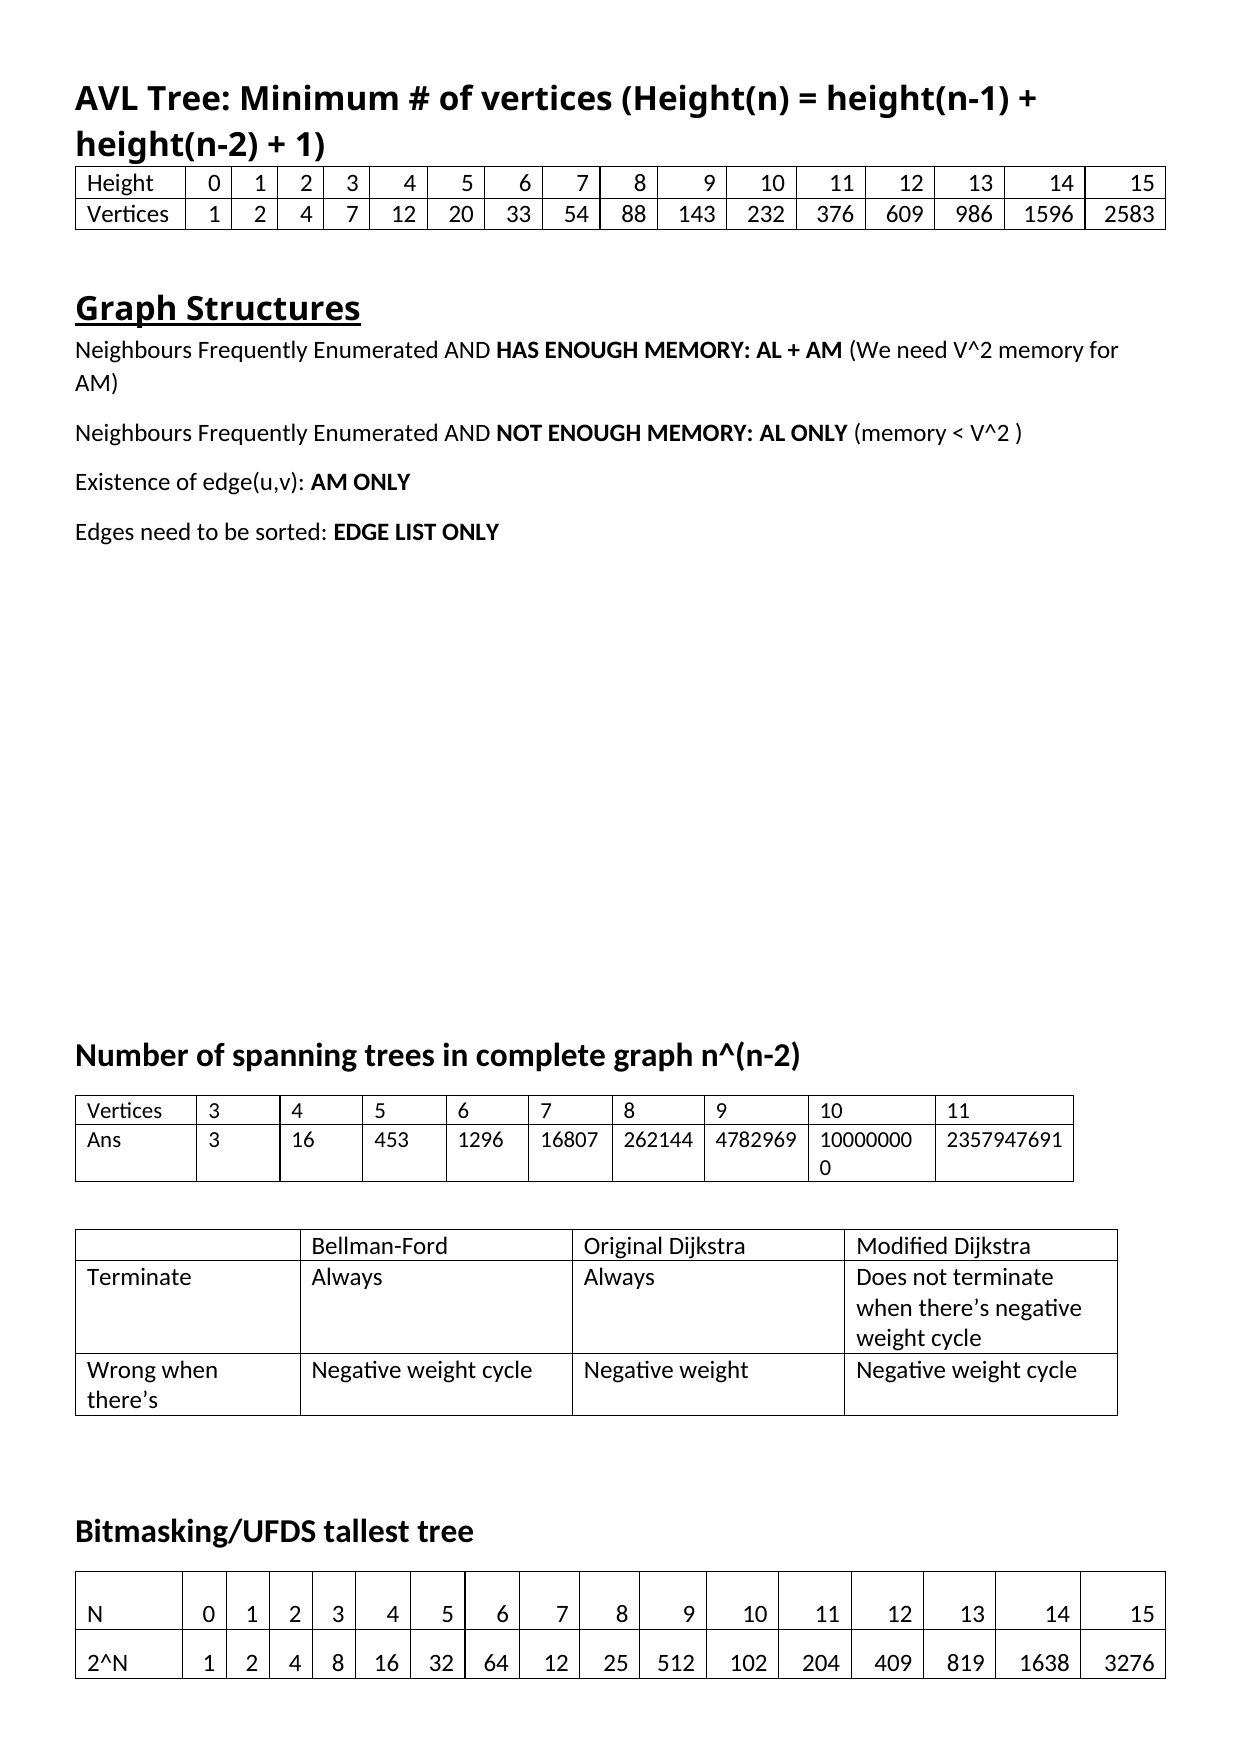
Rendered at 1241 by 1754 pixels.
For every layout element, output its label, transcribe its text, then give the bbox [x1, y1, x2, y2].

table_header 5 [428, 167, 484, 197]
table_header 11 [779, 1572, 851, 1628]
table_header 5 [411, 1572, 464, 1628]
table_cell 4096 [852, 1630, 923, 1678]
text Existence of edge(u,v): AM ONLY [75, 466, 1165, 497]
table_cell 16 [356, 1630, 410, 1678]
table_header 8 [580, 1572, 639, 1628]
table_cell 512 [640, 1630, 706, 1678]
text Neighbours Frequently Enumerated AND NOT ENOUGH MEMORY: AL ONLY (memory < V^2 ) [75, 417, 1165, 447]
table_cell 453 [363, 1125, 446, 1181]
table_header 13 [924, 1572, 995, 1628]
table_cell 32 [411, 1630, 464, 1678]
table_header 6 [485, 167, 542, 197]
table_header 9 [658, 167, 726, 197]
table_cell 2048 [779, 1630, 851, 1678]
table_cell 4782969 [705, 1125, 808, 1181]
table_cell 54 [543, 199, 599, 229]
table_cell 1296 [447, 1125, 528, 1181]
text Neighbours Frequently Enumerated AND HAS ENOUGH MEMORY: AL + AM (We need V^2 memory for AM) [75, 334, 1165, 398]
table_header 11 [936, 1096, 1073, 1124]
table_cell 8 [313, 1630, 355, 1678]
table_cell 128 [520, 1630, 579, 1678]
table_header Original Dijkstra [573, 1230, 844, 1260]
table_header 0 [186, 167, 231, 197]
table_cell 2 [227, 1630, 269, 1678]
table_cell 2357947691 [936, 1125, 1073, 1181]
table_header 8 [613, 1096, 704, 1124]
table_cell 143 [658, 199, 726, 229]
table_cell 3 [197, 1125, 279, 1181]
table_header 1 [227, 1572, 269, 1628]
table_header 2 [270, 1572, 312, 1628]
table_cell 1 [186, 199, 231, 229]
table_cell Ans [76, 1125, 196, 1181]
table_cell 256 [580, 1630, 639, 1678]
table_header [76, 1230, 300, 1260]
table_header 0 [183, 1572, 226, 1628]
subtitle Graph Structures [75, 285, 1165, 331]
text AVL Tree: Minimum # of vertices (Height(n) = height(n-1) + height(n-2) + 1) [75, 75, 1165, 166]
table_header 11 [797, 167, 865, 197]
table_cell 100000000 [809, 1125, 935, 1181]
table_cell 32768 [1081, 1630, 1165, 1678]
table_header 9 [640, 1572, 706, 1628]
table_cell 16384 [996, 1630, 1080, 1678]
table_cell 2 [232, 199, 277, 229]
table_header 7 [529, 1096, 612, 1124]
table_header 1 [232, 167, 277, 197]
table_header 12 [852, 1572, 923, 1628]
table_cell 33 [485, 199, 542, 229]
table_header 15 [1086, 167, 1165, 197]
table_cell Negative weight [573, 1354, 844, 1415]
table_cell Terminate [76, 1261, 300, 1353]
table_header Modified Dijkstra [845, 1230, 1117, 1260]
table_header Vertices [76, 1096, 196, 1124]
table_header 4 [370, 167, 427, 197]
table_cell 1 [183, 1630, 226, 1678]
table_cell 4 [278, 199, 323, 229]
table_cell 1024 [707, 1630, 778, 1678]
table_cell 232 [727, 199, 796, 229]
table_header 9 [705, 1096, 808, 1124]
table_cell 16807 [529, 1125, 612, 1181]
table_header Height [76, 167, 185, 197]
table_cell 1596 [1005, 199, 1084, 229]
table_cell 12 [370, 199, 427, 229]
table_header 13 [935, 167, 1004, 197]
table_header 3 [313, 1572, 355, 1628]
table_cell Always [301, 1261, 572, 1353]
table_cell Wrong when there’s [76, 1354, 300, 1415]
table_cell 609 [866, 199, 934, 229]
table_cell 8192 [924, 1630, 995, 1678]
table_cell Vertices [76, 199, 185, 229]
table_header 4 [356, 1572, 410, 1628]
table_header 7 [543, 167, 599, 197]
table_cell 64 [466, 1630, 519, 1678]
table_header 3 [324, 167, 369, 197]
table_cell 376 [797, 199, 865, 229]
table_header 2 [278, 167, 323, 197]
table_cell 20 [428, 199, 484, 229]
text Number of spanning trees in complete graph n^(n-2) [75, 1034, 1165, 1075]
table_header 10 [707, 1572, 778, 1628]
table_cell Negative weight cycle [301, 1354, 572, 1415]
table_cell Always [573, 1261, 844, 1353]
table_cell Does not terminate when there’s negative weight cycle [845, 1261, 1117, 1353]
table_header 6 [466, 1572, 519, 1628]
table_cell Negative weight cycle [845, 1354, 1117, 1415]
table_header 10 [809, 1096, 935, 1124]
text Edges need to be sorted: EDGE LIST ONLY [75, 516, 1165, 546]
table_header 15 [1081, 1572, 1165, 1628]
table_header 10 [727, 167, 796, 197]
table_cell 7 [324, 199, 369, 229]
table_header 12 [866, 167, 934, 197]
table_header Bellman-Ford [301, 1230, 572, 1260]
table_header 14 [996, 1572, 1080, 1628]
table_cell 4 [270, 1630, 312, 1678]
table_header 3 [197, 1096, 279, 1124]
table_header 14 [1005, 167, 1084, 197]
table_header N [76, 1572, 182, 1628]
table_header 4 [281, 1096, 362, 1124]
table_header 7 [520, 1572, 579, 1628]
table_header 5 [363, 1096, 446, 1124]
table_cell 2^N [76, 1630, 182, 1678]
table_cell 986 [935, 199, 1004, 229]
text Bitmasking/UFDS tallest tree [75, 1510, 1165, 1551]
table_cell 88 [601, 199, 657, 229]
table_header 8 [601, 167, 657, 197]
table_cell 262144 [613, 1125, 704, 1181]
table_cell 16 [281, 1125, 362, 1181]
table_cell 2583 [1086, 199, 1165, 229]
table_header 6 [447, 1096, 528, 1124]
